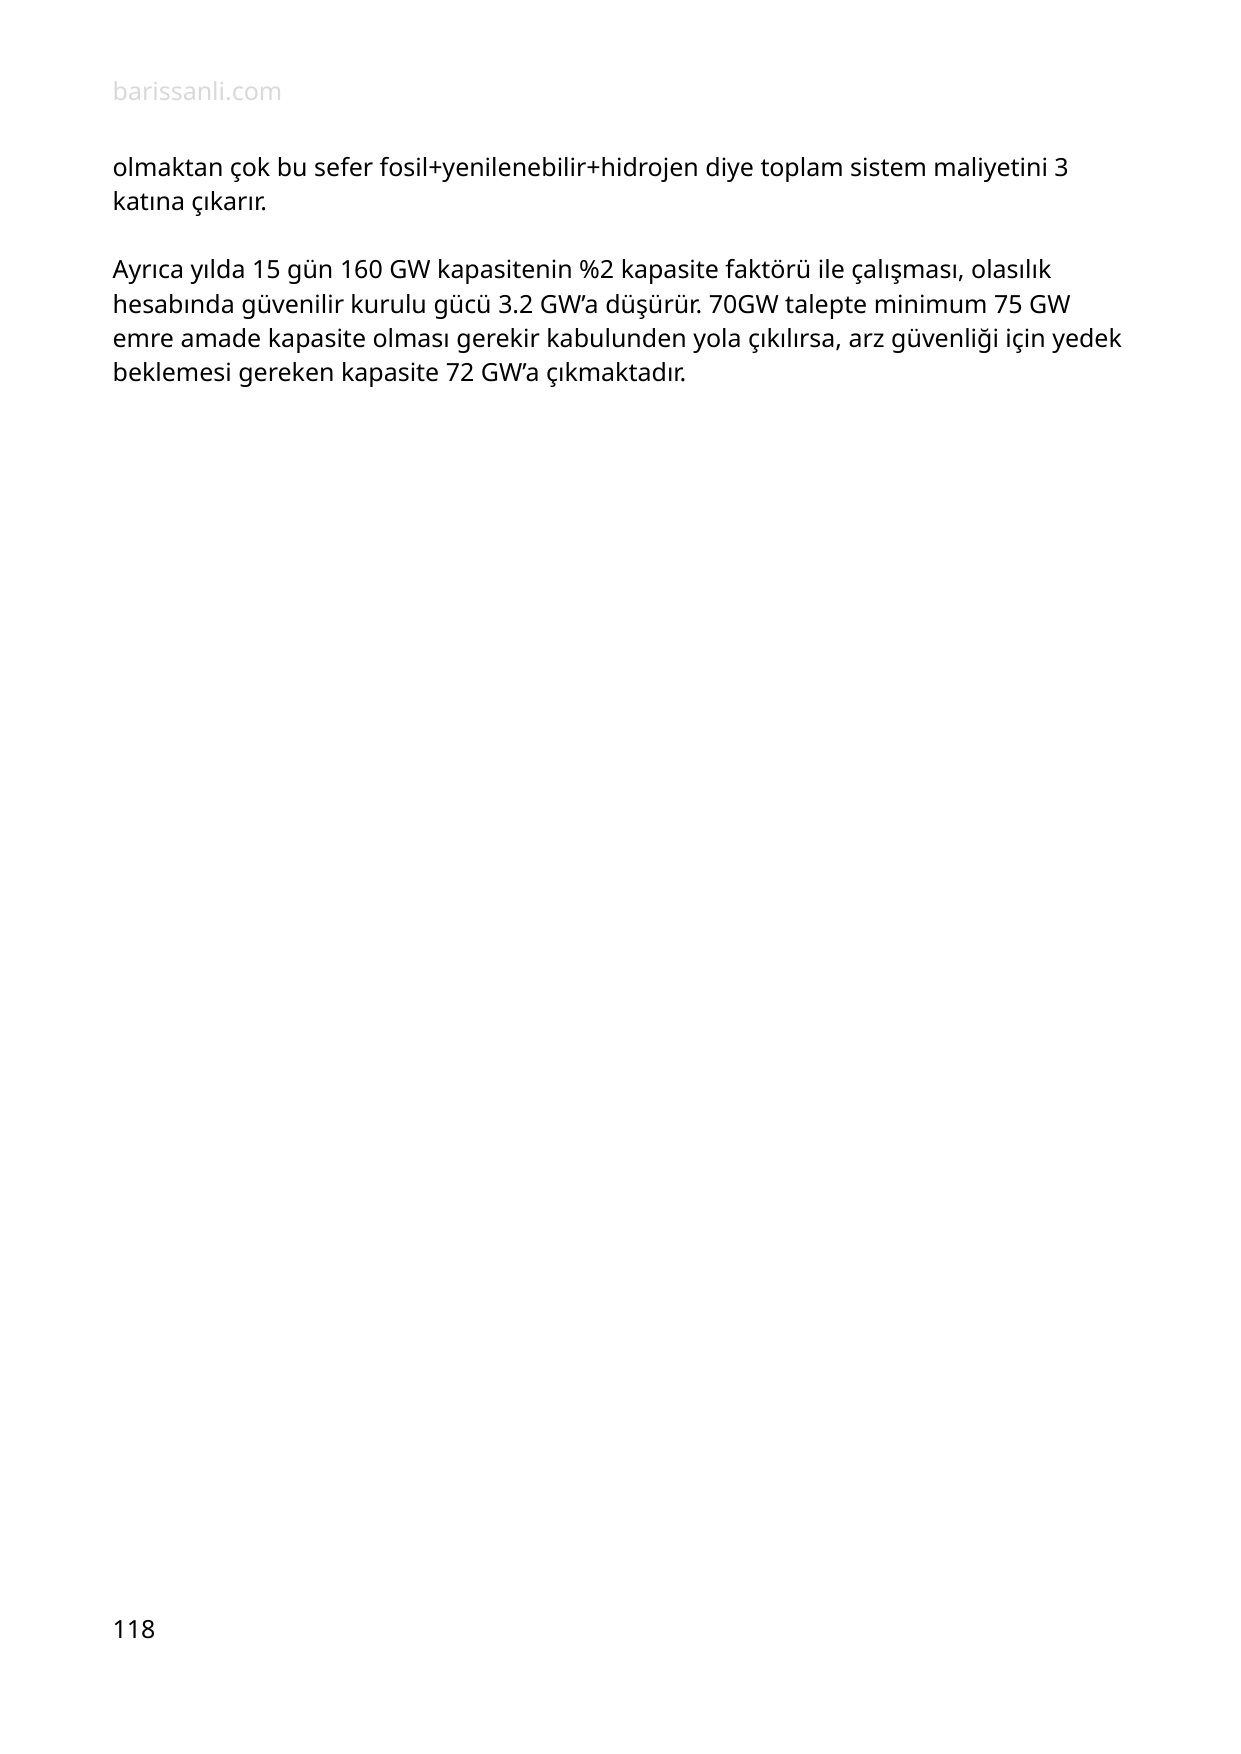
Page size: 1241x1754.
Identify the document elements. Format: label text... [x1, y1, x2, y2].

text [112, 150, 1128, 218]
text Ayrıca yılda 15 gün 160 GW kapasitenin %2 kapasite faktörü ile çalışması, olasılık hesabında güvenilir kurulu gücü 3.2 GW’a düşürür. 70GW talepte minimum 75 GW emre amade kapasite olması gerekir kabulunden yola çıkılırsa, arz güvenliği için yedek beklemesi gereken kapasite 72 GW’a çıkmaktadır. [112, 252, 1128, 388]
